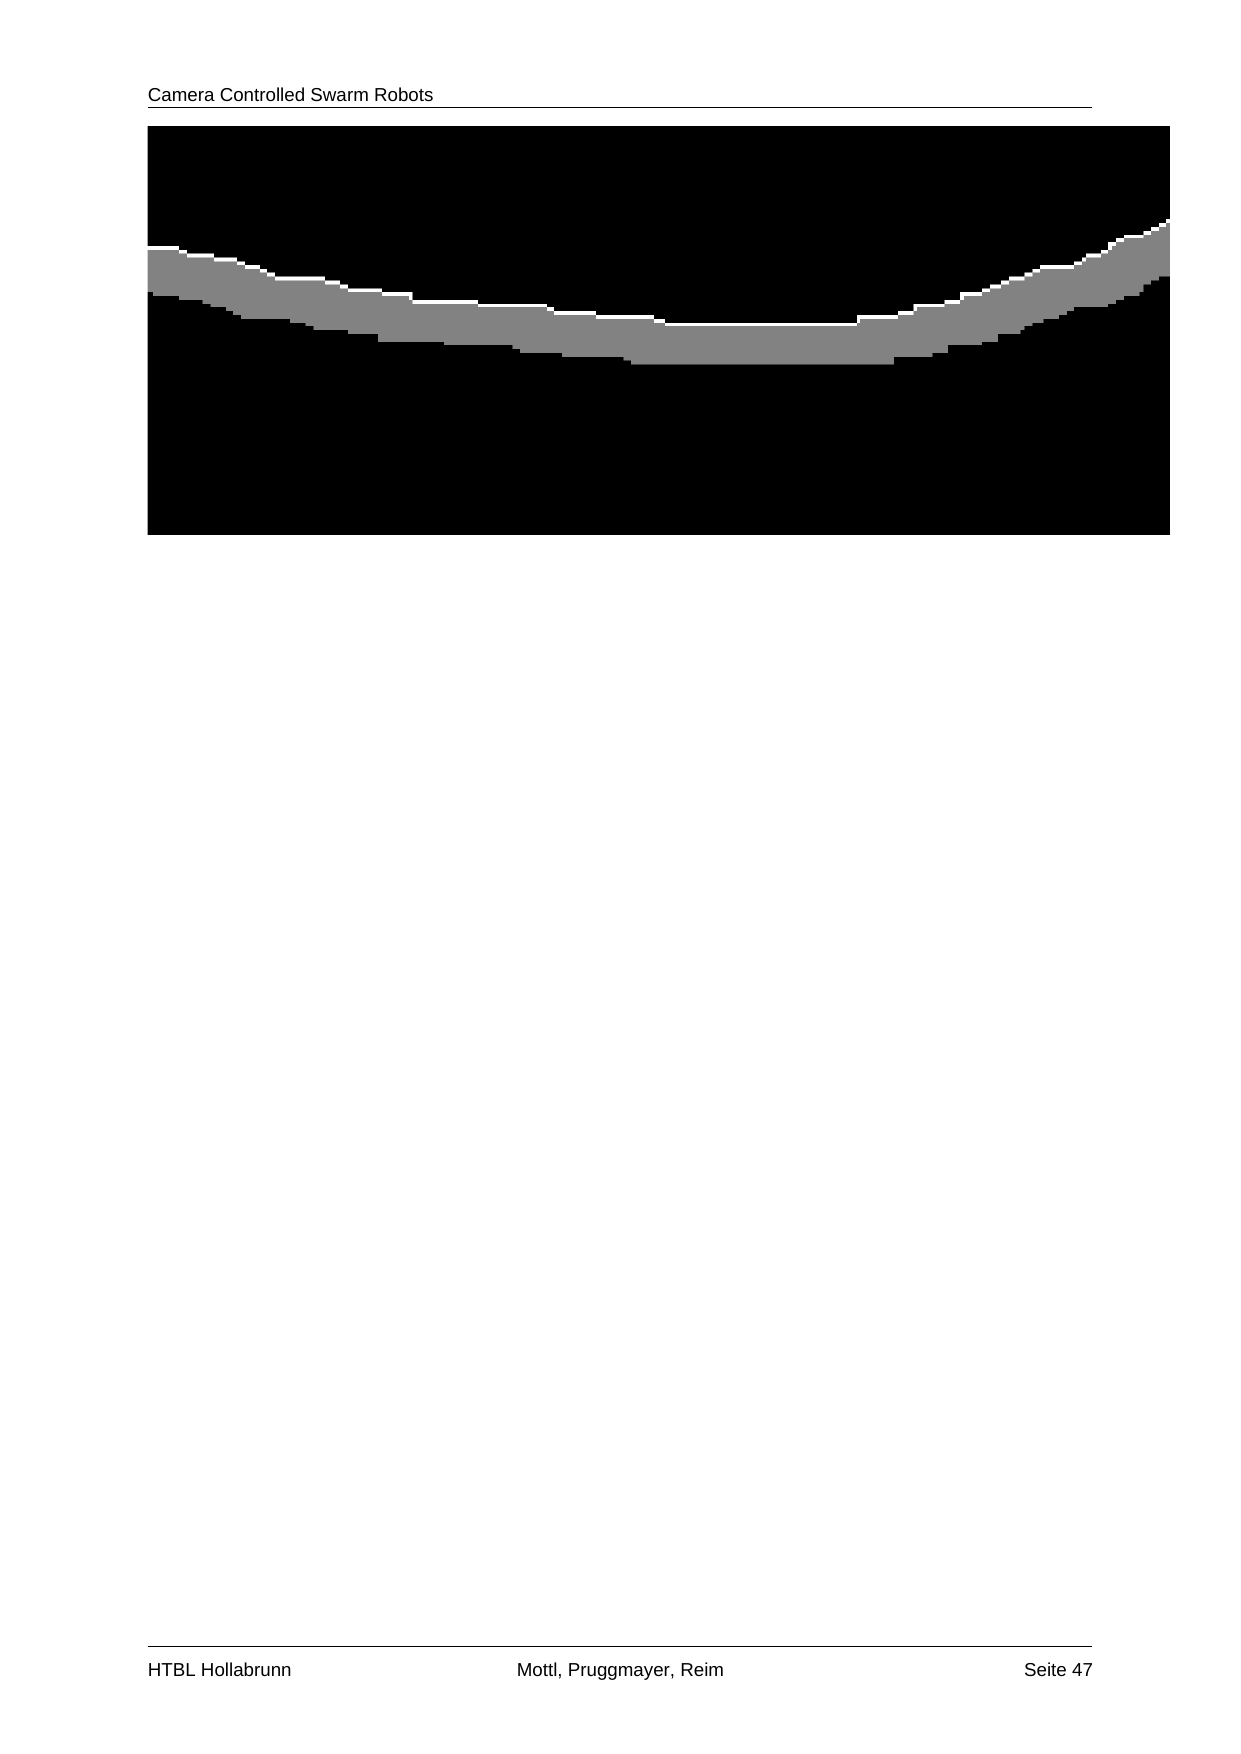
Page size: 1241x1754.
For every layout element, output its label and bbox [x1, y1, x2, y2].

picture [147, 126, 1170, 535]
